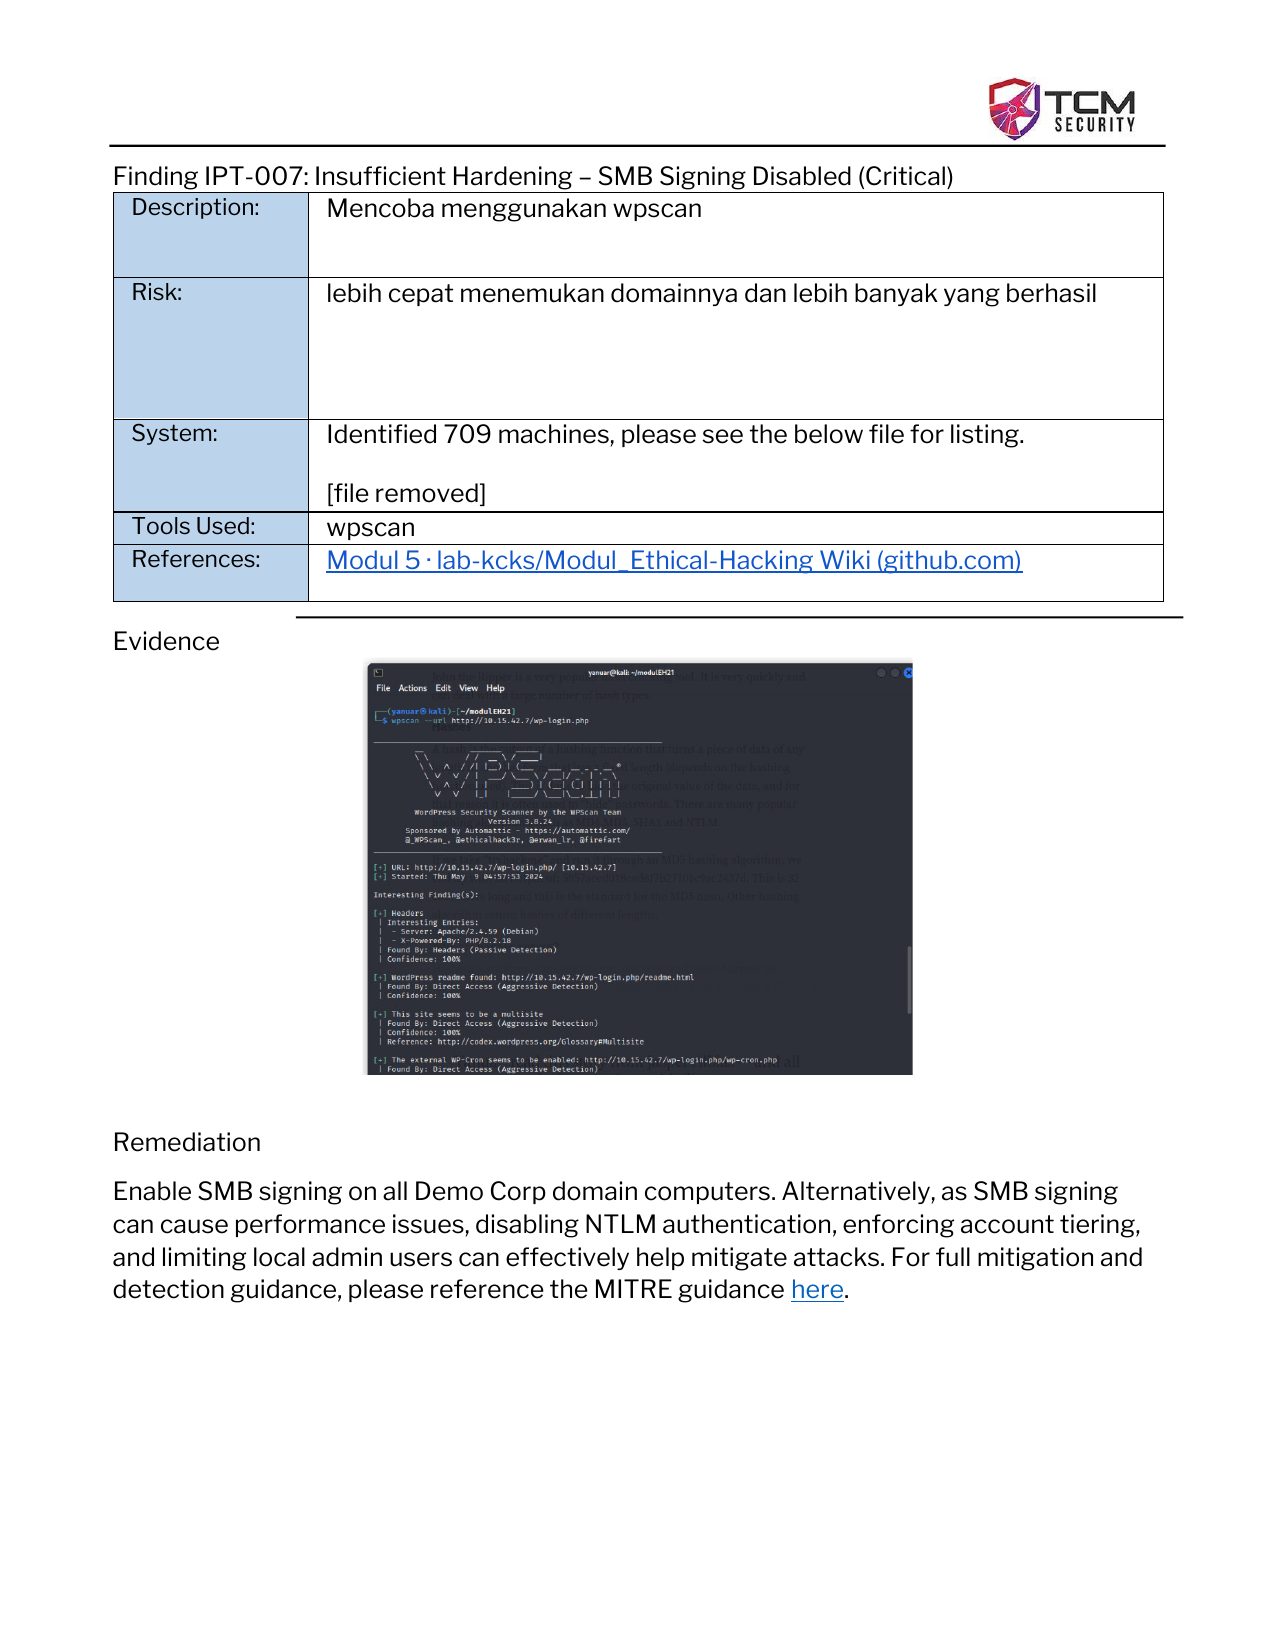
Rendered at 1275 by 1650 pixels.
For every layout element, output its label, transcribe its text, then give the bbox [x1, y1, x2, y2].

table_cell wpscan [309, 513, 1163, 544]
table_cell lebih cepat menemukan domainnya dan lebih banyak yang berhasil [309, 278, 1163, 418]
text Finding IPT-007: Insufficient Hardening – SMB Signing Disabled (Critical) [112, 161, 1187, 192]
table_cell Tools Used: [114, 513, 308, 544]
text Enable SMB signing on all Demo Corp domain computers. Alternatively, as SMB signing can cause performance issues, disabling NTLM authentication, enforcing account tiering, and limiting local admin users can effectively help mitigate attacks. For full mitigation and detection guidance, please reference the MITRE guidance here. [112, 1177, 1166, 1305]
table_cell Modul 5 · lab-kcks/Modul_Ethical-Hacking Wiki (github.com) [309, 545, 1163, 601]
picture [362, 657, 913, 1075]
table_cell Risk: [114, 278, 308, 418]
table_cell Identified 709 machines, please see the below file for listing. [file removed] [309, 420, 1163, 511]
text Evidence [112, 626, 1187, 656]
table_cell System: [114, 420, 308, 511]
picture [988, 77, 1136, 141]
table_header Mencoba menggunakan wpscan [309, 193, 1163, 277]
table_header Description: [114, 193, 308, 277]
text Remediation [112, 1127, 525, 1158]
table_cell References: [114, 545, 308, 601]
